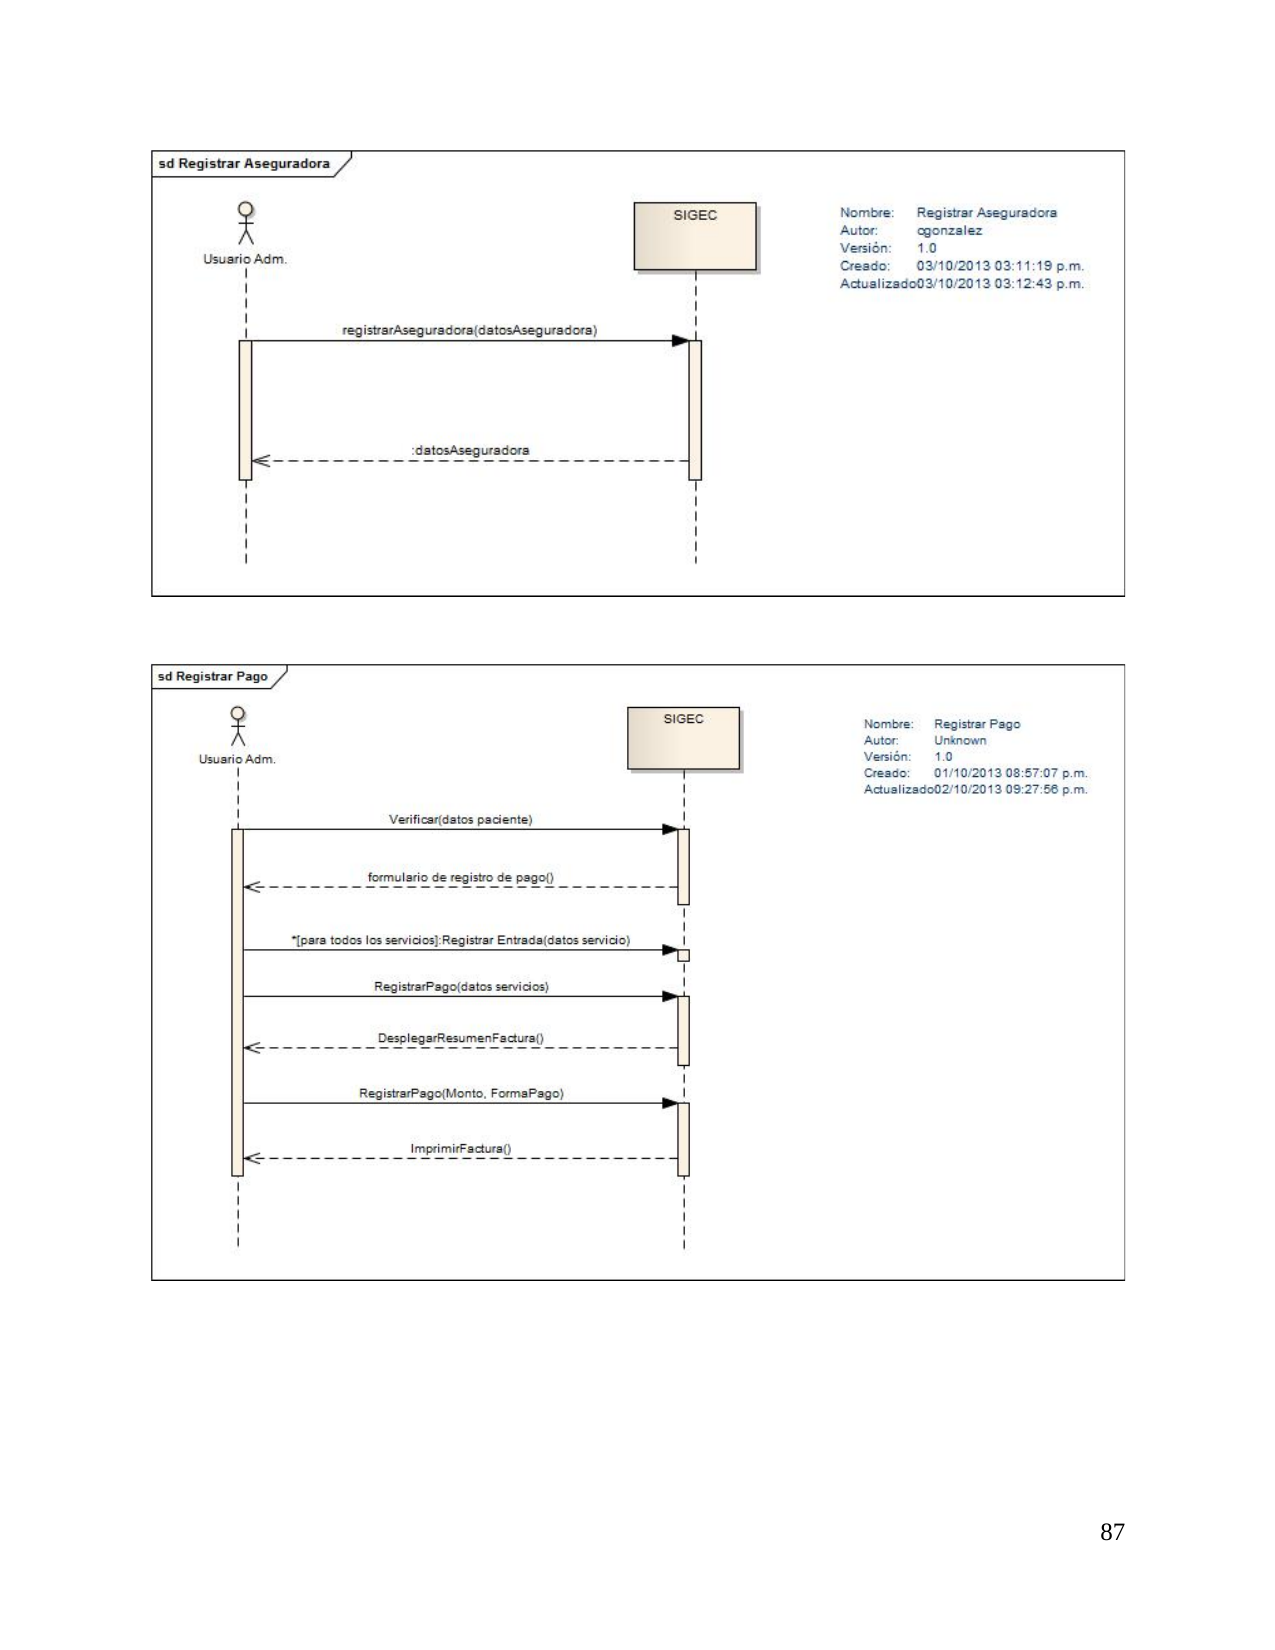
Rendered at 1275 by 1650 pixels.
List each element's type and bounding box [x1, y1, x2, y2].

picture [150, 663, 1125, 1281]
picture [150, 150, 1125, 597]
